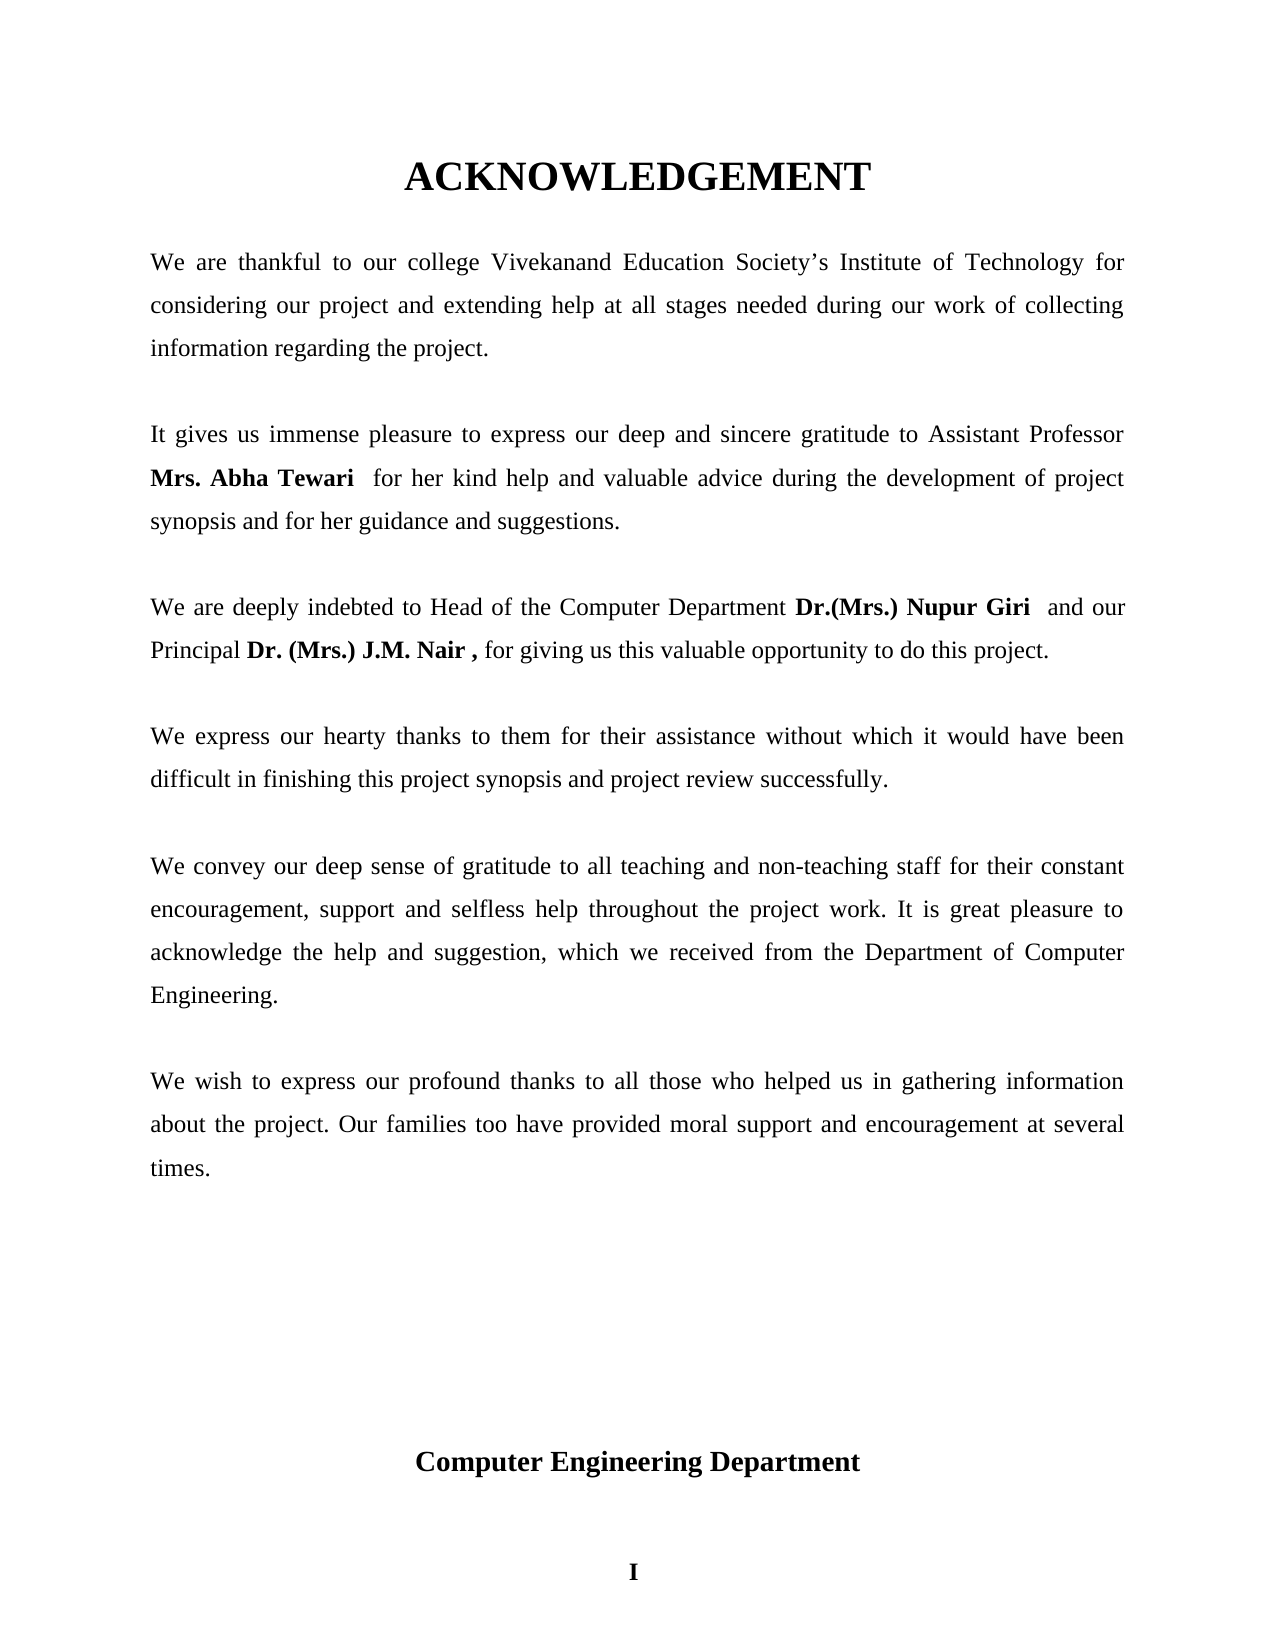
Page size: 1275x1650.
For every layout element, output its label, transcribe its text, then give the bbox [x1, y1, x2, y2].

text We are deeply indebted to Head of the Computer Department Dr.(Mrs.) Nupur Giri and our Principal Dr. (Mrs.) J.M. Nair , for giving us this valuable opportunity to do this project. [150, 592, 1125, 664]
text We convey our deep sense of gratitude to all teaching and non-teaching staff for their constant encouragement, support and selfless help throughout the project work. It is great pleasure to acknowledge the help and suggestion, which we received from the Department of Computer Engineering. [150, 851, 1125, 1009]
text Computer Engineering Department [150, 1444, 1125, 1477]
text We wish to express our profound thanks to all those who helped us in gathering information about the project. Our families too have provided moral support and encouragement at several times. [150, 1066, 1125, 1181]
text ACKNOWLEDGEMENT [150, 151, 1125, 199]
text We are thankful to our college Vivekanand Education Society’s Institute of Technology for considering our project and extending help at all stages needed during our work of collecting information regarding the project. [150, 247, 1125, 362]
text It gives us immense pleasure to express our deep and sincere gratitude to Assistant Professor Mrs. Abha Tewari for her kind help and valuable advice during the development of project synopsis and for her guidance and suggestions. [150, 419, 1125, 534]
text We express our hearty thanks to them for their assistance without which it would have been difficult in finishing this project synopsis and project review successfully. [150, 721, 1125, 793]
